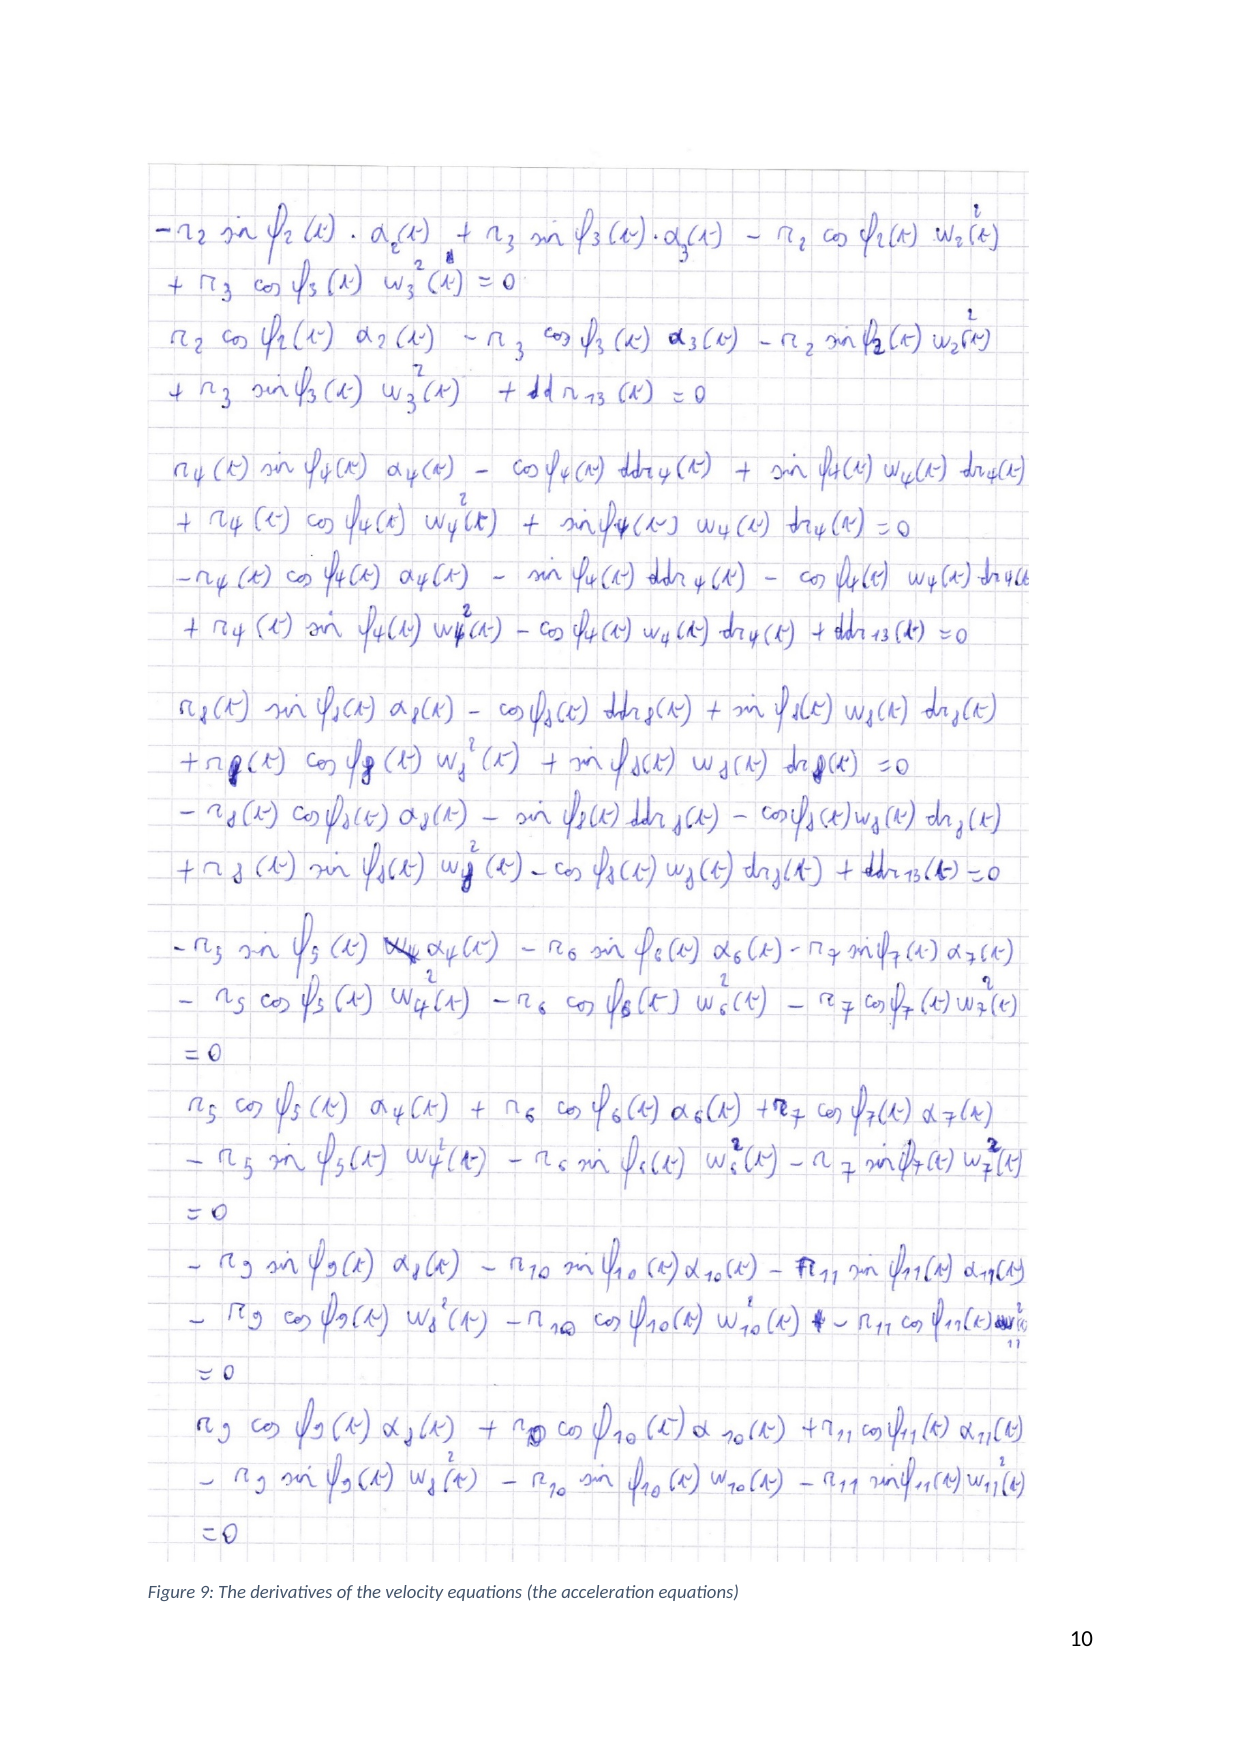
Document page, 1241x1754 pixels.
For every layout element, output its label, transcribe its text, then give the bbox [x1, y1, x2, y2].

text Figure 9: The derivatives of the velocity equations (the acceleration equations) [148, 1580, 1093, 1603]
picture [147, 147, 1029, 1562]
